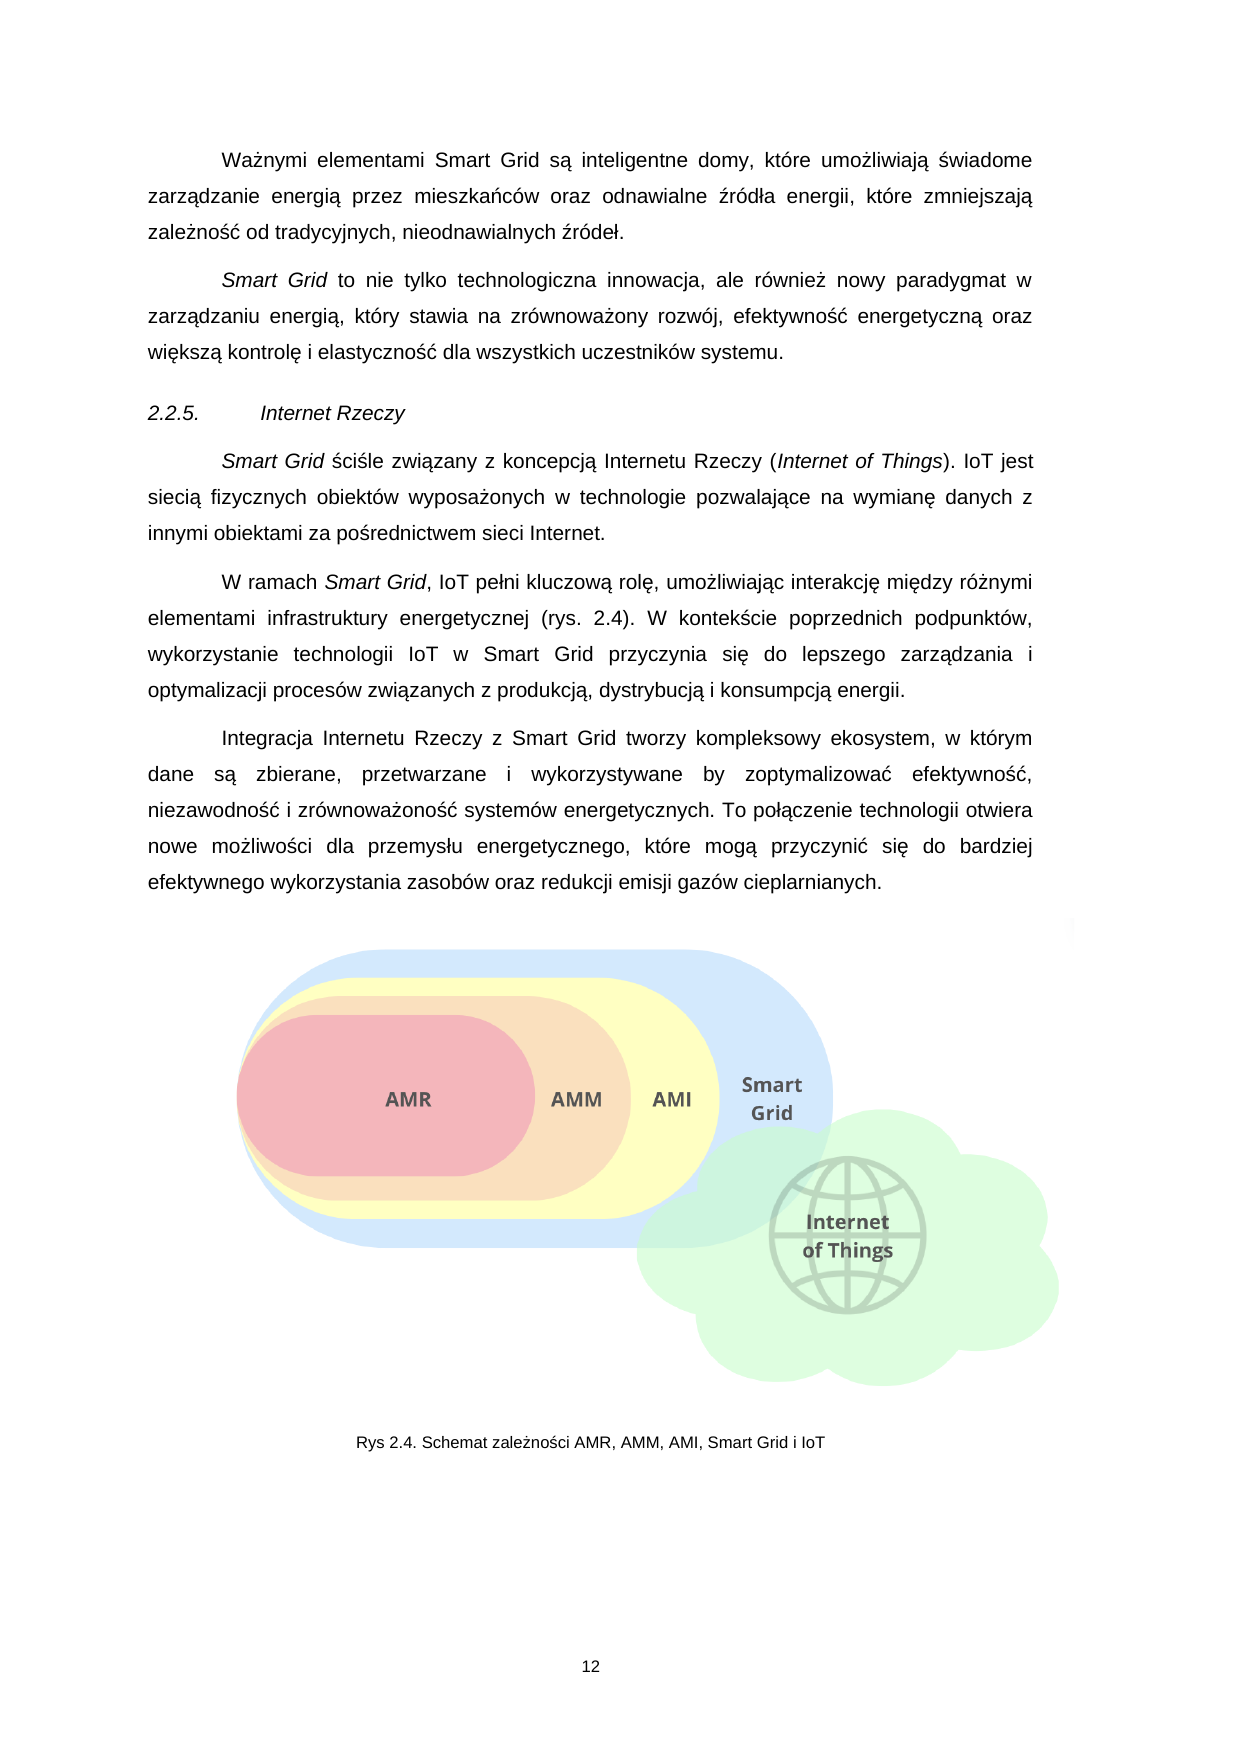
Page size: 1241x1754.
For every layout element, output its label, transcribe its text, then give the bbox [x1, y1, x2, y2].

text Integracja Internetu Rzeczy z Smart Grid tworzy kompleksowy ekosystem, w którym dane są zbierane, przetwarzane i wykorzystywane by zoptymalizować efektywność, niezawodność i zrównoważoność systemów energetycznych. To połączenie technologii otwiera nowe możliwości dla przemysłu energetycznego, które mogą przyczynić się do bardziej efektywnego wykorzystania zasobów oraz redukcji emisji gazów cieplarnianych. [148, 726, 1033, 893]
text Ważnymi elementami Smart Grid są inteligentne domy, które umożliwiają świadome zarządzanie energią przez mieszkańców oraz odnawialne źródła energii, które zmniejszają zależność od tradycyjnych, nieodnawialnych źródeł. [148, 148, 1033, 243]
text Rys 2.4. Schemat zależności AMR, AMM, AMI, Smart Grid i IoT [148, 1432, 1033, 1452]
text Smart Grid ściśle związany z koncepcją Internetu Rzeczy (Internet of Things). IoT jest siecią fizycznych obiektów wyposażonych w technologie pozwalające na wymianę danych z innymi obiektami za pośrednictwem sieci Internet. [148, 449, 1033, 545]
subtitle Internet Rzeczy [148, 401, 1033, 425]
text W ramach Smart Grid, IoT pełni kluczową rolę, umożliwiając interakcję między różnymi elementami infrastruktury energetycznej (rys. 2.4). W kontekście poprzednich podpunktów, wykorzystanie technologii IoT w Smart Grid przyczynia się do lepszego zarządzania i optymalizacji procesów związanych z produkcją, dystrybucją i konsumpcją energii. [148, 569, 1033, 701]
text Smart Grid to nie tylko technologiczna innowacja, ale również nowy paradygmat w zarządzaniu energią, który stawia na zrównoważony rozwój, efektywność energetyczną oraz większą kontrolę i elastyczność dla wszystkich uczestników systemu. [148, 268, 1033, 364]
picture [221, 918, 1075, 1406]
